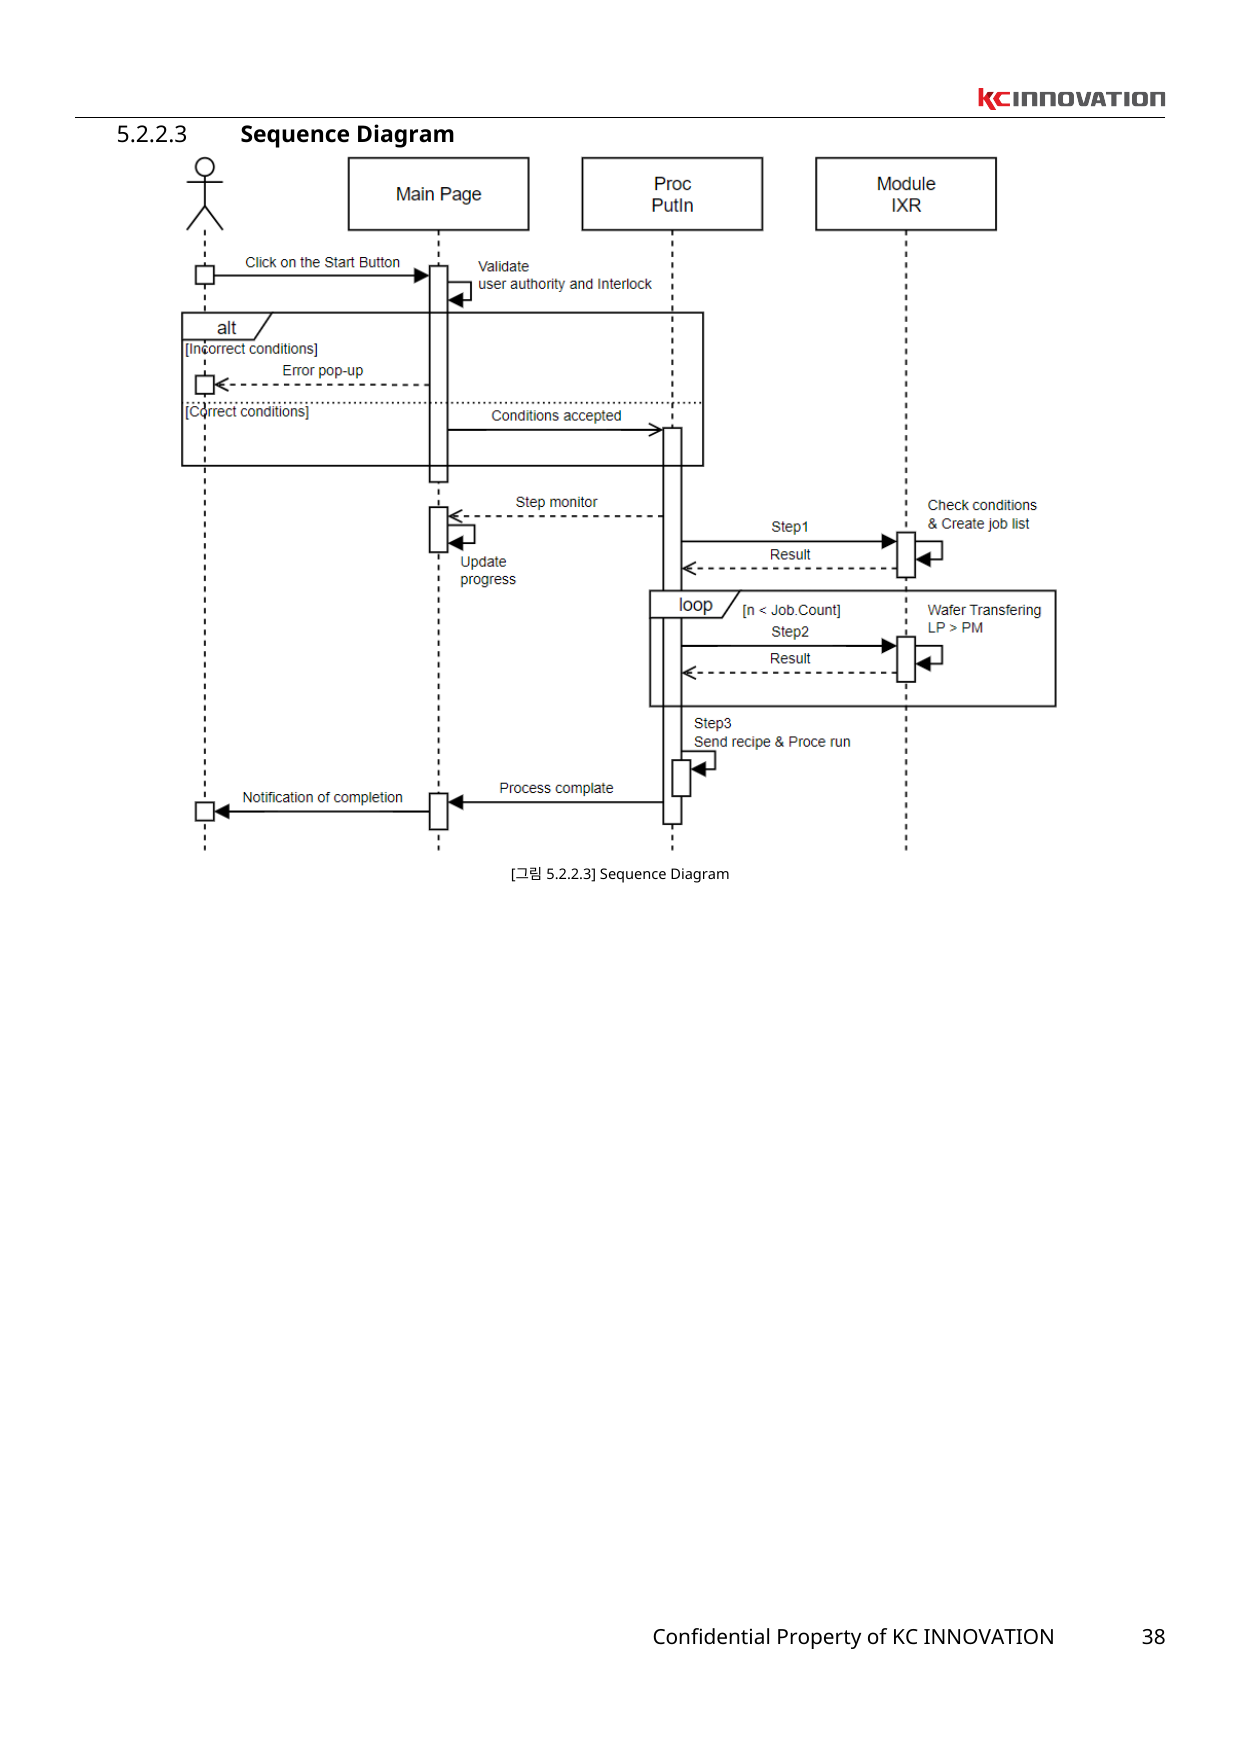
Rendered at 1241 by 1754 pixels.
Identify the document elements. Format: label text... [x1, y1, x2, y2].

subtitle Sequence Diagram [116, 118, 1165, 149]
picture [172, 149, 1068, 863]
text [그림 5.2.2.3] Sequence Diagram [75, 862, 1165, 883]
picture [978, 88, 1166, 110]
